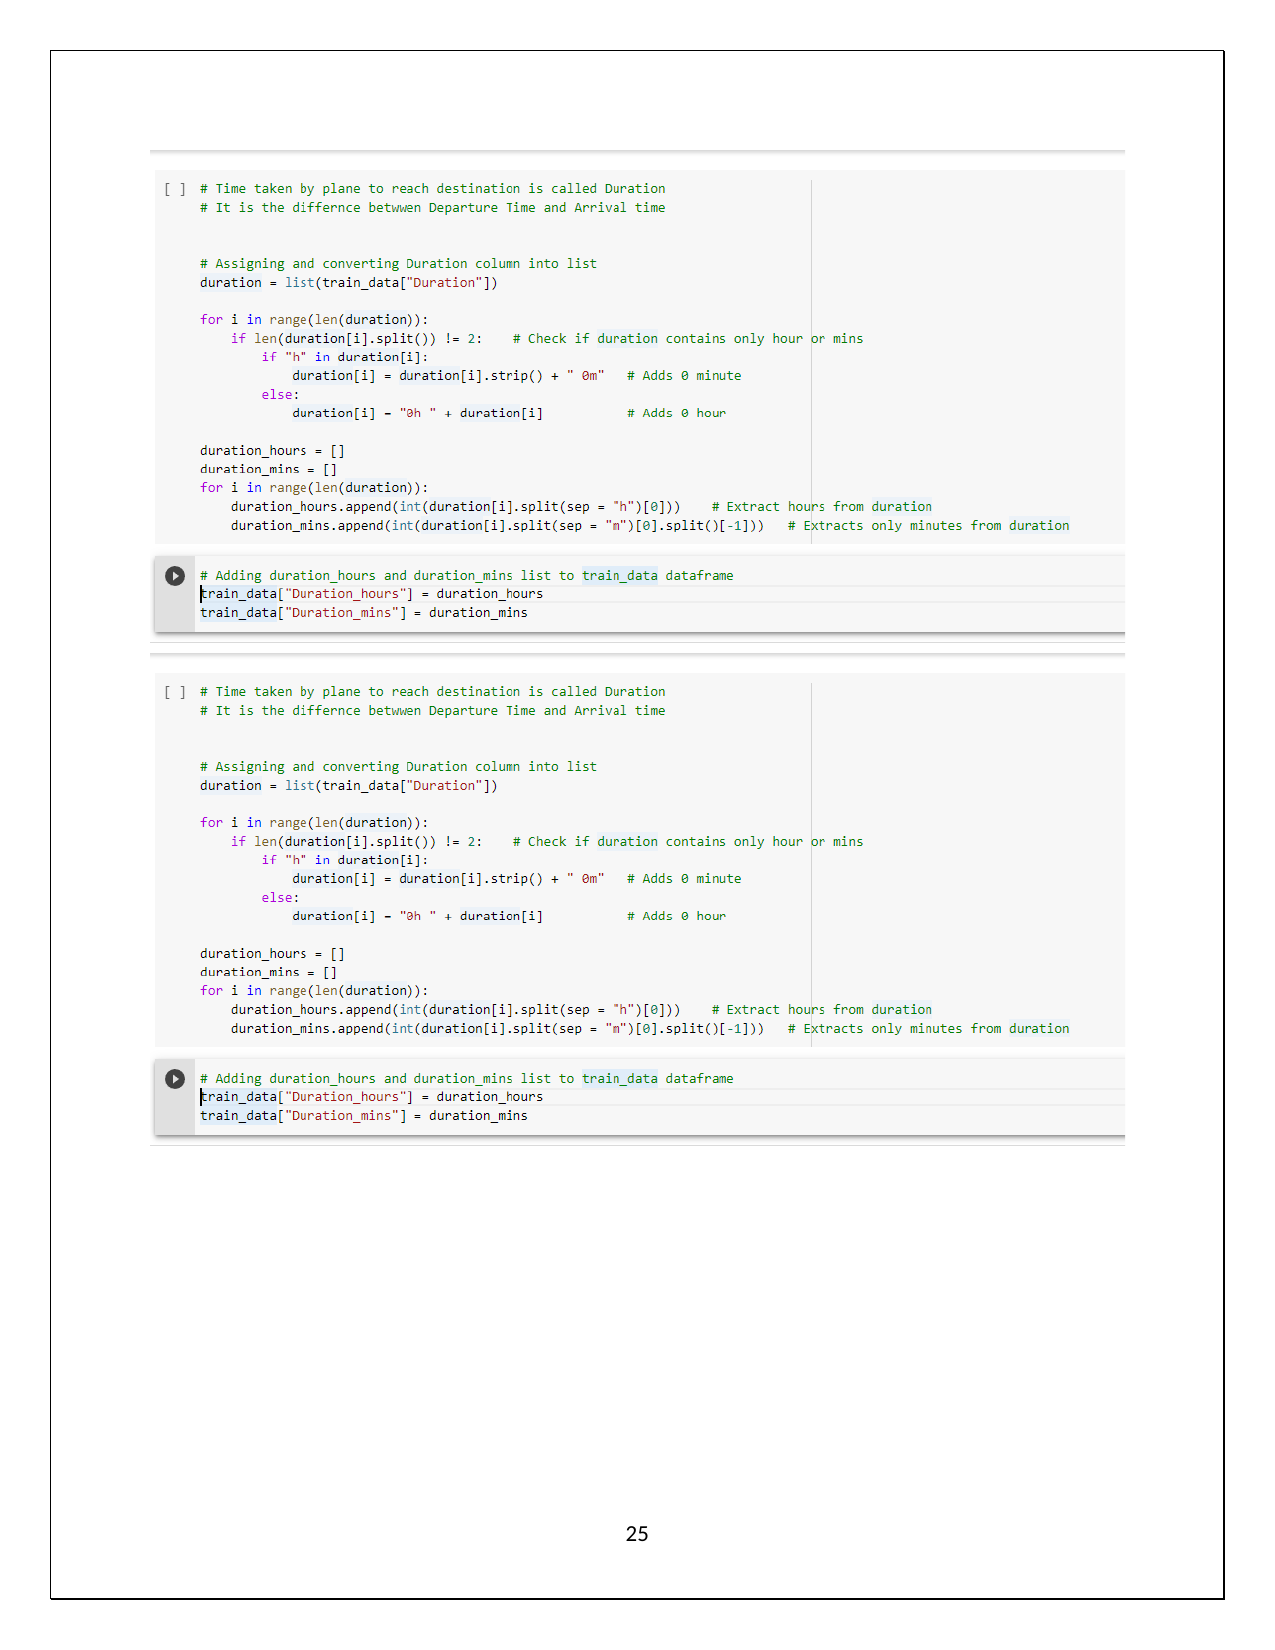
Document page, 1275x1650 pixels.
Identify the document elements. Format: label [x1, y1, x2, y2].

picture [150, 653, 1125, 1152]
picture [150, 150, 1125, 649]
